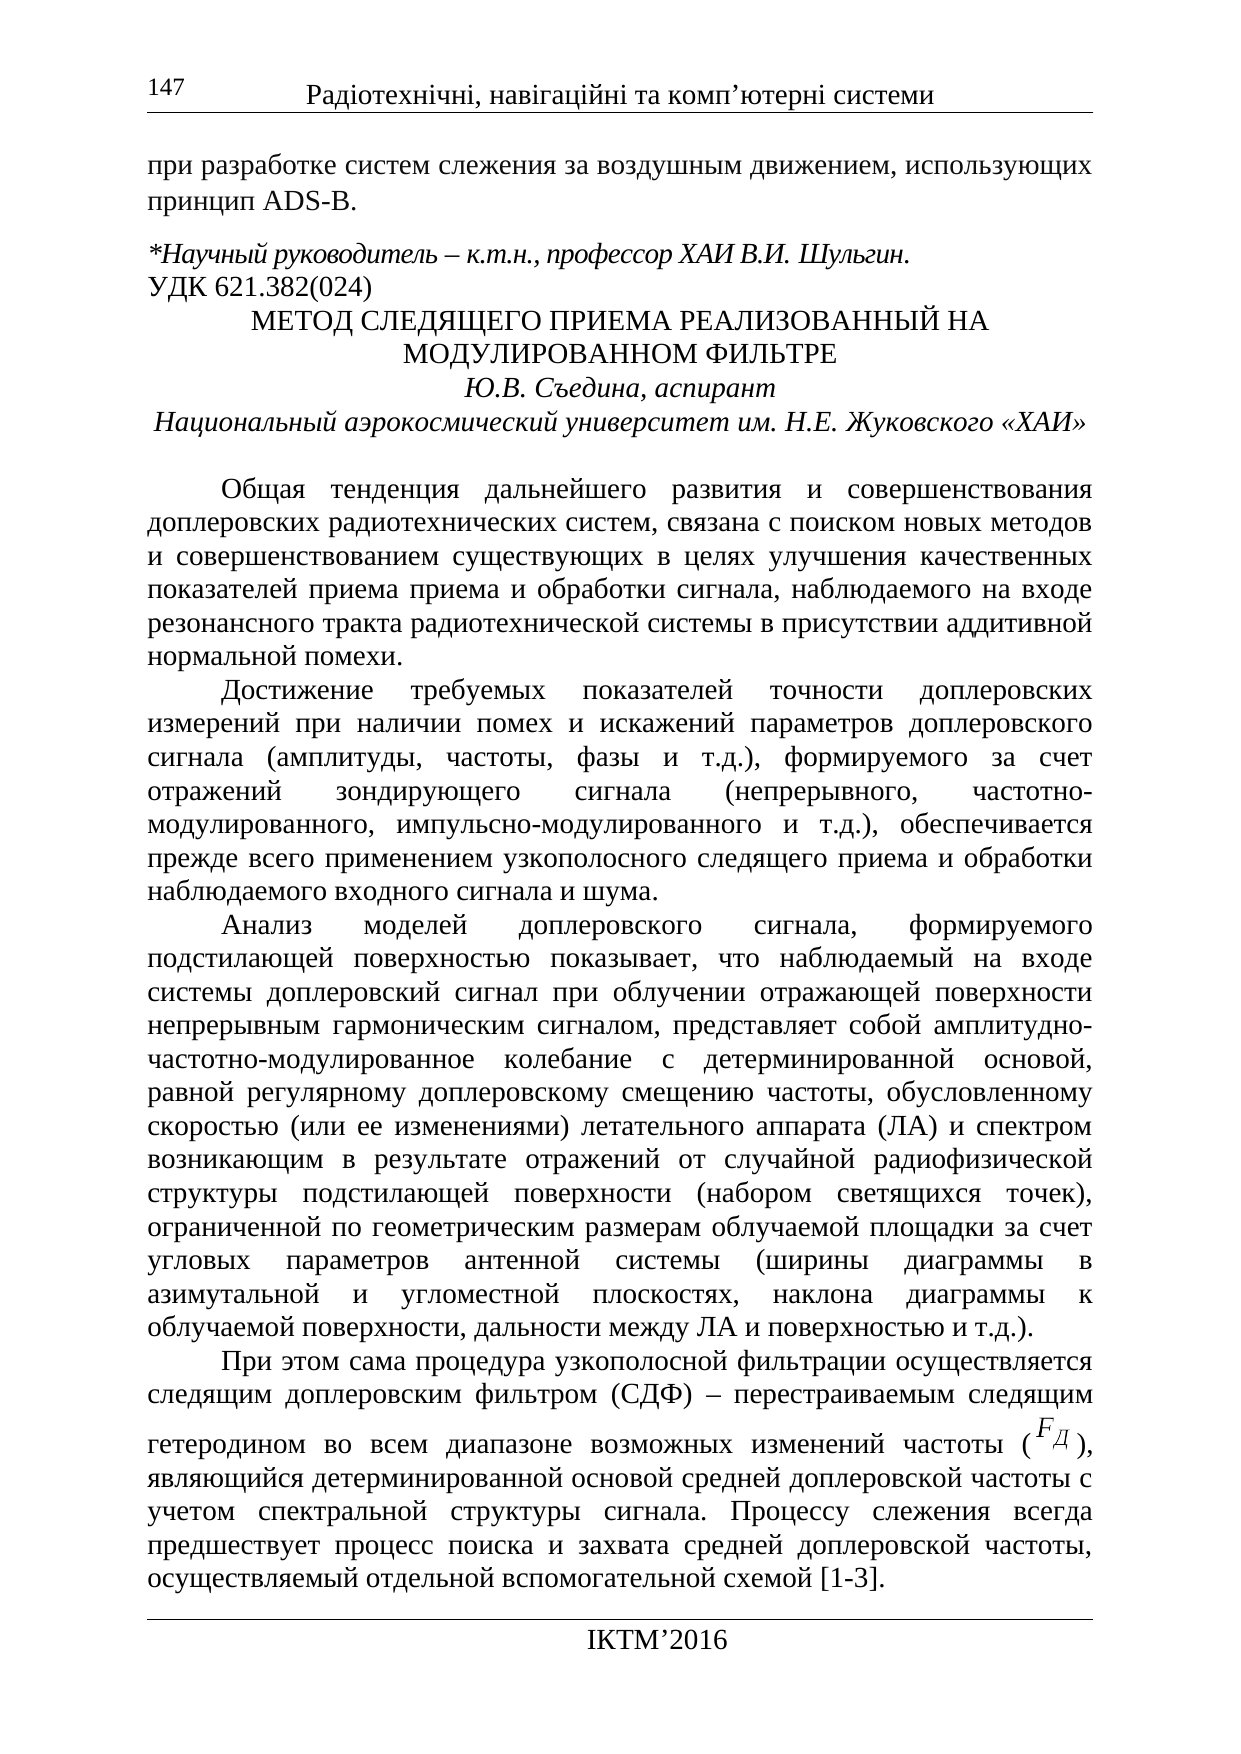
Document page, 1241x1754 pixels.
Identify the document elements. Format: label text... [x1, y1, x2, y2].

text Общая тенденция дальнейшего развития и совершенствования доплеровских радиотехнических систем, связана с поиском новых методов и совершенствованием существующих в целях улучшения качественных показателей приема приема и обработки сигнала, наблюдаемого на входе резонансного тракта радиотехнической системы в присутствии аддитивной нормальной помехи. [147, 471, 1093, 672]
text Национальный аэрокосмический университет им. Н.Е. Жуковского «ХАИ» [147, 404, 1093, 437]
text Ю.В. Съедина, аспирант [147, 370, 1093, 404]
text Анализ моделей доплеровского сигнала, формируемого подстилающей поверхностью показывает, что наблюдаемый на входе системы доплеровский сигнал при облучении отражающей поверхности непрерывным гармоническим сигналом, представляет собой амплитудно-частотно-модулированное колебание с детерминированной основой, равной регулярному доплеровскому смещению частоты, обусловленному скоростью (или ее изменениями) летательного аппарата (ЛА) и спектром возникающим в результате отражений от случайной радиофизической структуры подстилающей поверхности (набором светящихся точек), ограниченной по геометрическим размерам облучаемой площадки за счет угловых параметров антенной системы (ширины диаграммы в азимутальной и угломестной плоскостях, наклона диаграммы к облучаемой поверхности, дальности между ЛА и поверхностью и т.д.). [147, 907, 1093, 1343]
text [147, 147, 1093, 217]
text При этом сама процедура узкополосной фильтрации осуществляется следящим доплеровским фильтром (СДФ) – перестраиваемым следящим гетеродином во всем диапазоне возможных изменений частоты (), являющийся детерминированной основой средней доплеровской частоты с учетом спектральной структуры сигнала. Процессу слежения всегда предшествует процесс поиска и захвата средней доплеровской частоты, осуществляемый отдельной вспомогательной схемой [1-3]. [147, 1343, 1093, 1594]
text УДК 621.382(024) [147, 269, 1093, 303]
text Достижение требуемых показателей точности доплеровских измерений при наличии помех и искажений параметров доплеровского сигнала (амплитуды, частоты, фазы и т.д.), формируемого за счет отражений зондирующего сигнала (непрерывного, частотно-модулированного, импульсно-модулированного и т.д.), обеспечивается прежде всего применением узкополосного следящего приема и обработки наблюдаемого входного сигнала и шума. [147, 672, 1093, 907]
list *Научный руководитель – к.т.н., профессор ХАИ В.И. Шульгин. [147, 236, 1093, 269]
text МЕТОД СЛЕДЯЩЕГО ПРИЕМА РЕАЛИЗОВАННЫЙ НА МОДУЛИРОВАННОМ ФИЛЬТРЕ [147, 303, 1093, 370]
